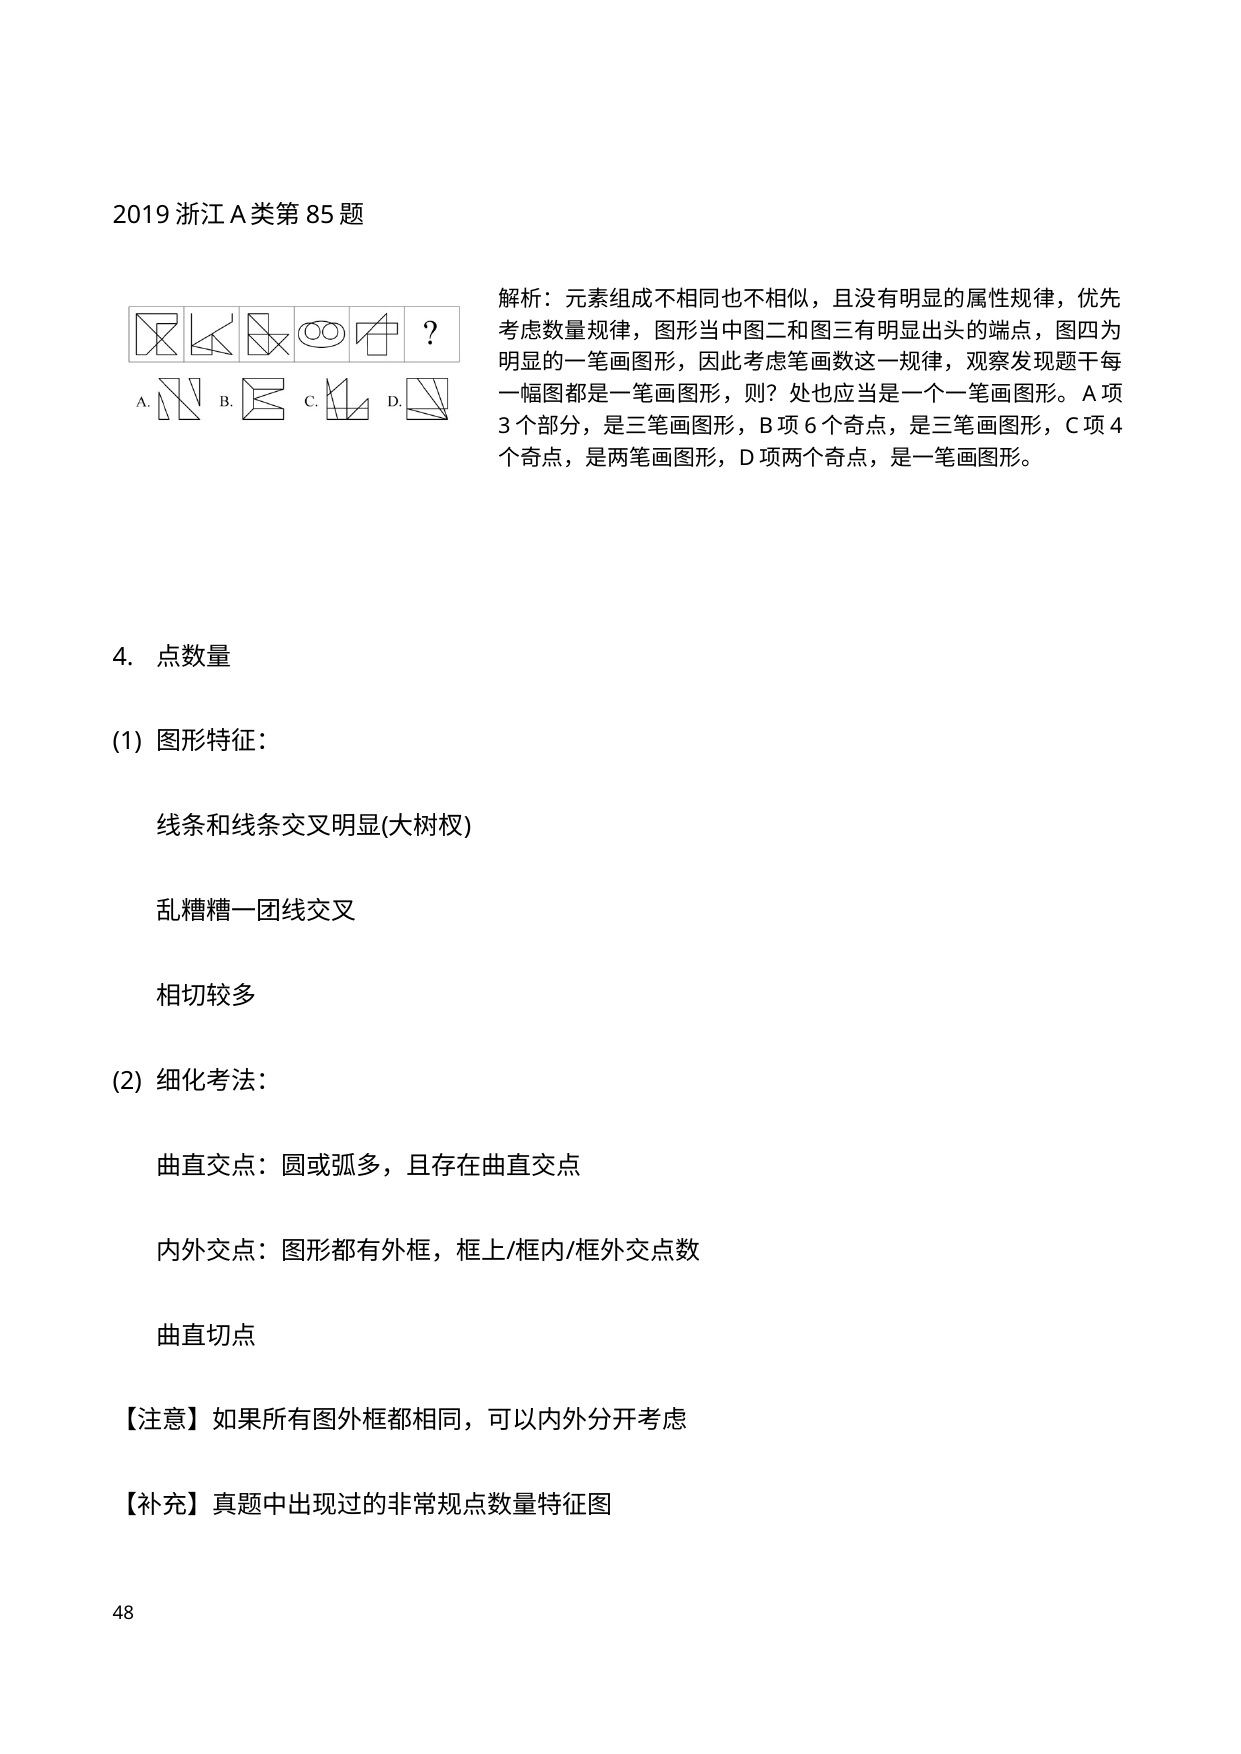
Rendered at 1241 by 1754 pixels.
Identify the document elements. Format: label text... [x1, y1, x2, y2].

text 相切较多 [156, 960, 1128, 1028]
text 【注意】如果所有图外框都相同，可以内外分开考虑 [112, 1384, 1128, 1452]
text 曲直交点：圆或弧多，且存在曲直交点 [112, 1129, 1128, 1197]
text 2019浙江A类第85题 [112, 179, 1128, 247]
text 曲直切点 [112, 1299, 1128, 1367]
text 【补充】真题中出现过的非常规点数量特征图 [112, 1469, 1128, 1537]
list 细化考法： [112, 1044, 1128, 1112]
picture [112, 271, 475, 460]
text 线条和线条交叉明显(大树杈) [112, 790, 1128, 858]
text 乱糟糟一团线交叉 [112, 875, 1128, 943]
text 内外交点：图形都有外框，框上/框内/框外交点数 [112, 1214, 1128, 1282]
list 图形特征： [112, 705, 1128, 773]
list 点数量 [112, 620, 1128, 688]
